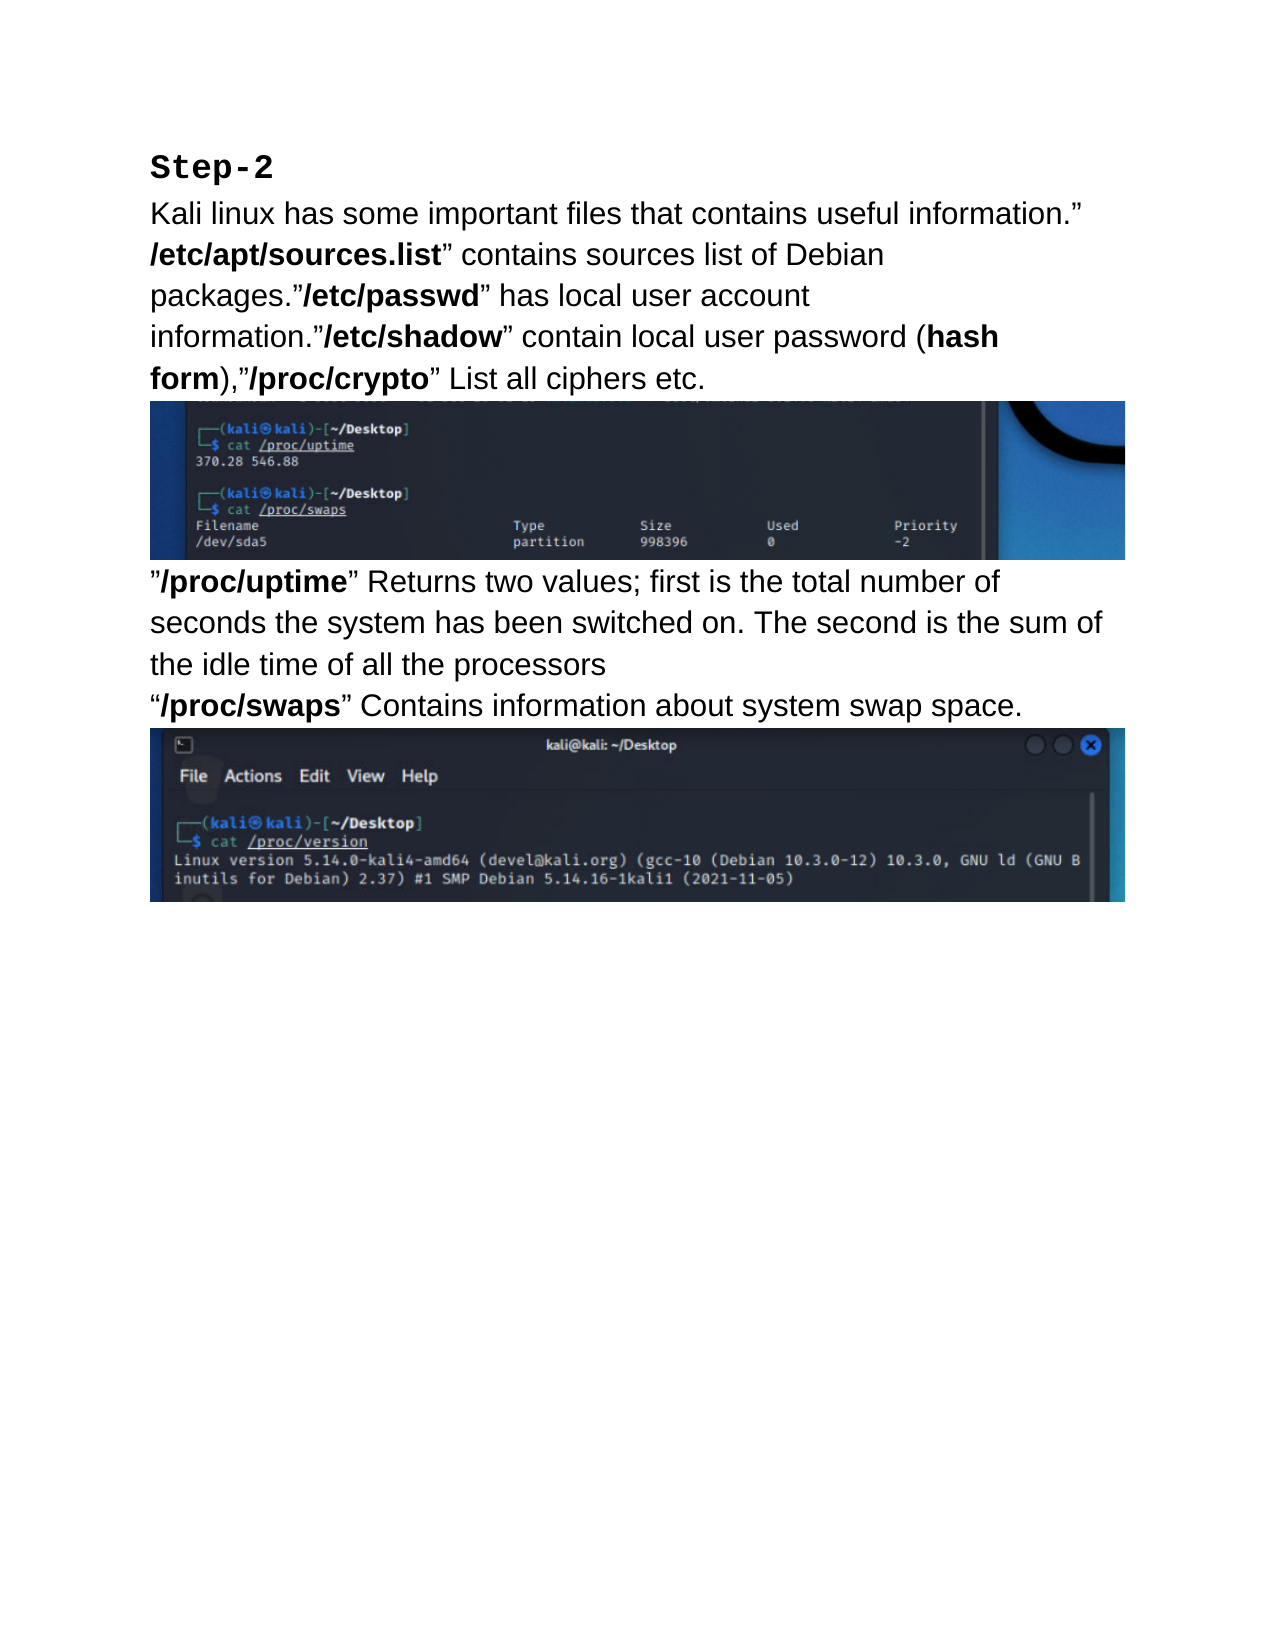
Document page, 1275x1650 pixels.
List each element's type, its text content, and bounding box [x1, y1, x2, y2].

text ”/proc/uptime” Returns two values; first is the total number of seconds the system has been switched on. The second is the sum of the idle time of all the processors [150, 563, 1125, 682]
picture [150, 401, 1125, 560]
text Kali linux has some important files that contains useful information.” /etc/apt/sources.list” contains sources list of Debian packages.”/etc/passwd” has local user account information.”/etc/shadow” contain local user password (hash form),”/proc/crypto” List all ciphers etc. [150, 195, 1125, 396]
text Step-2 [150, 150, 1125, 189]
picture [150, 728, 1125, 902]
text “/proc/swaps” Contains information about system swap space. [150, 687, 1125, 723]
